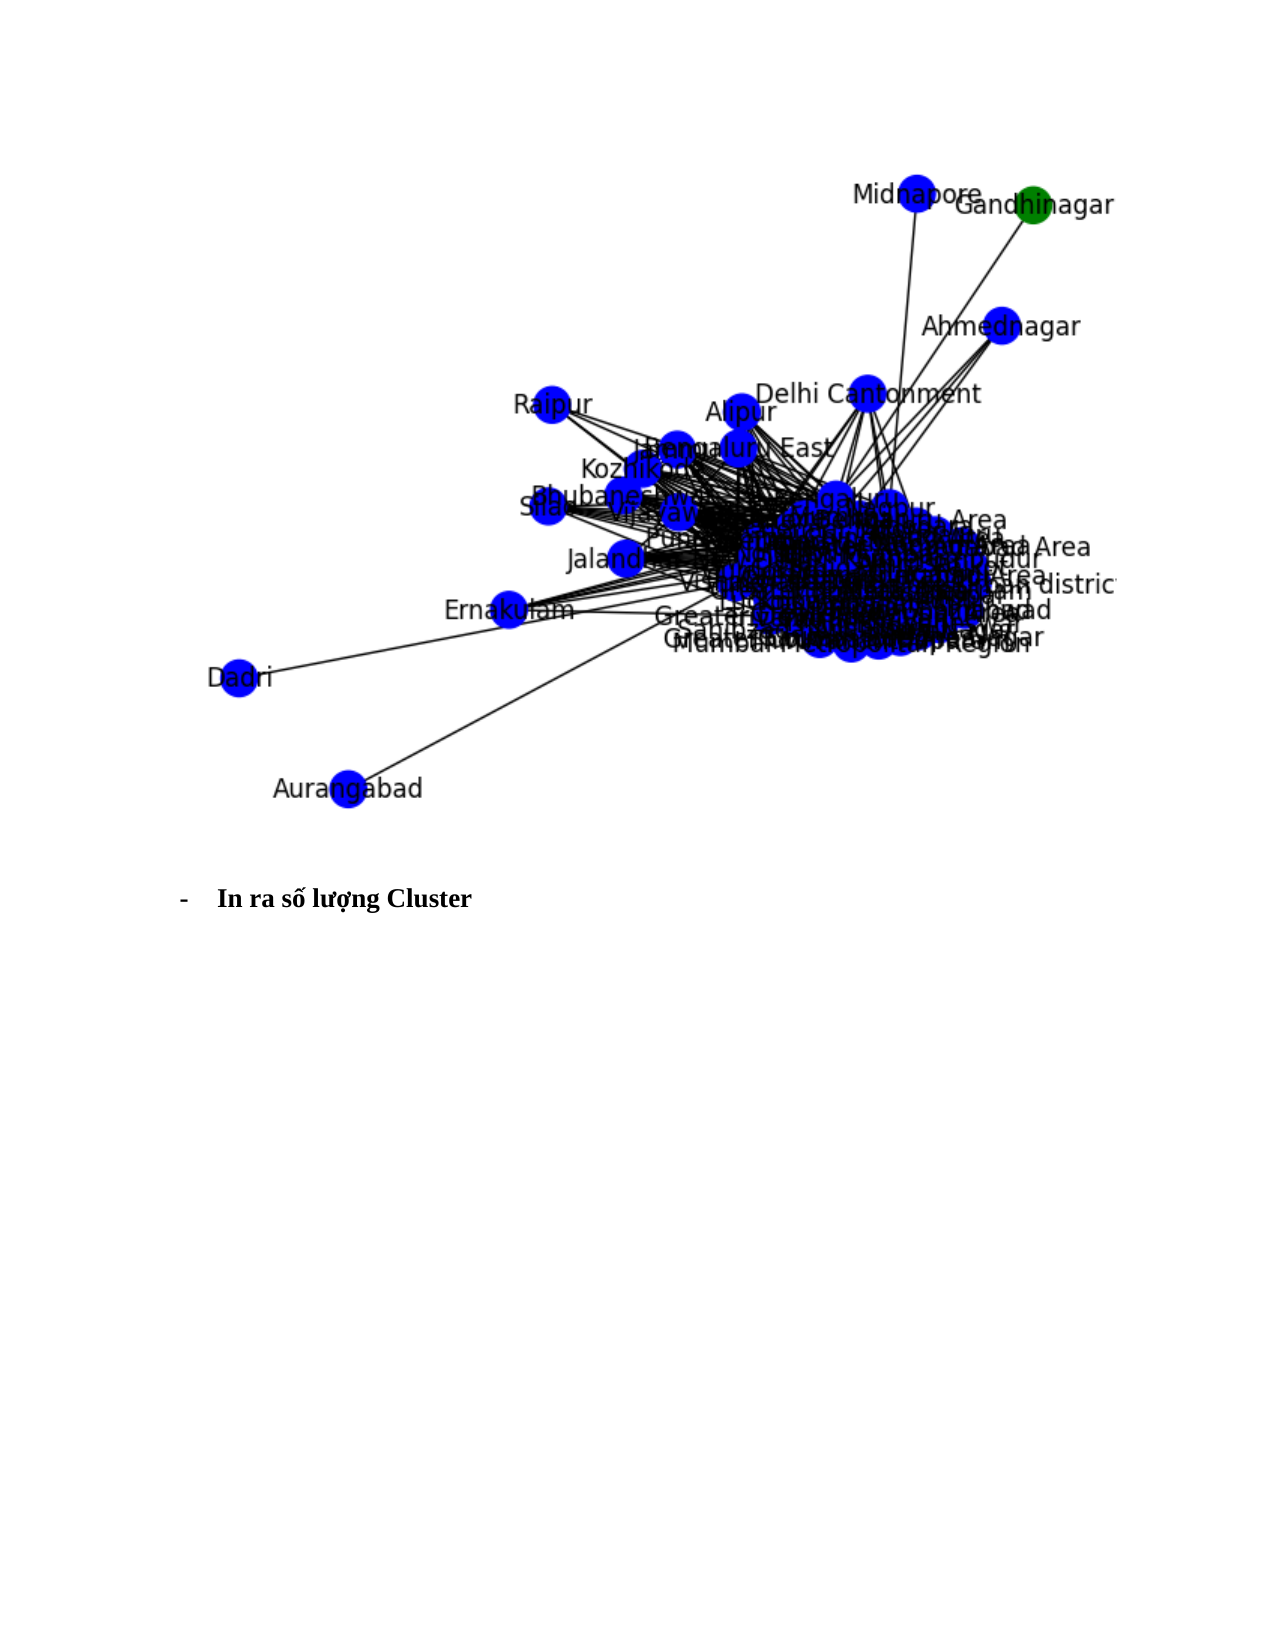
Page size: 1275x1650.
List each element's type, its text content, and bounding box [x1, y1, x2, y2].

list In ra số lượng Cluster [179, 882, 1157, 913]
picture [141, 118, 1132, 867]
